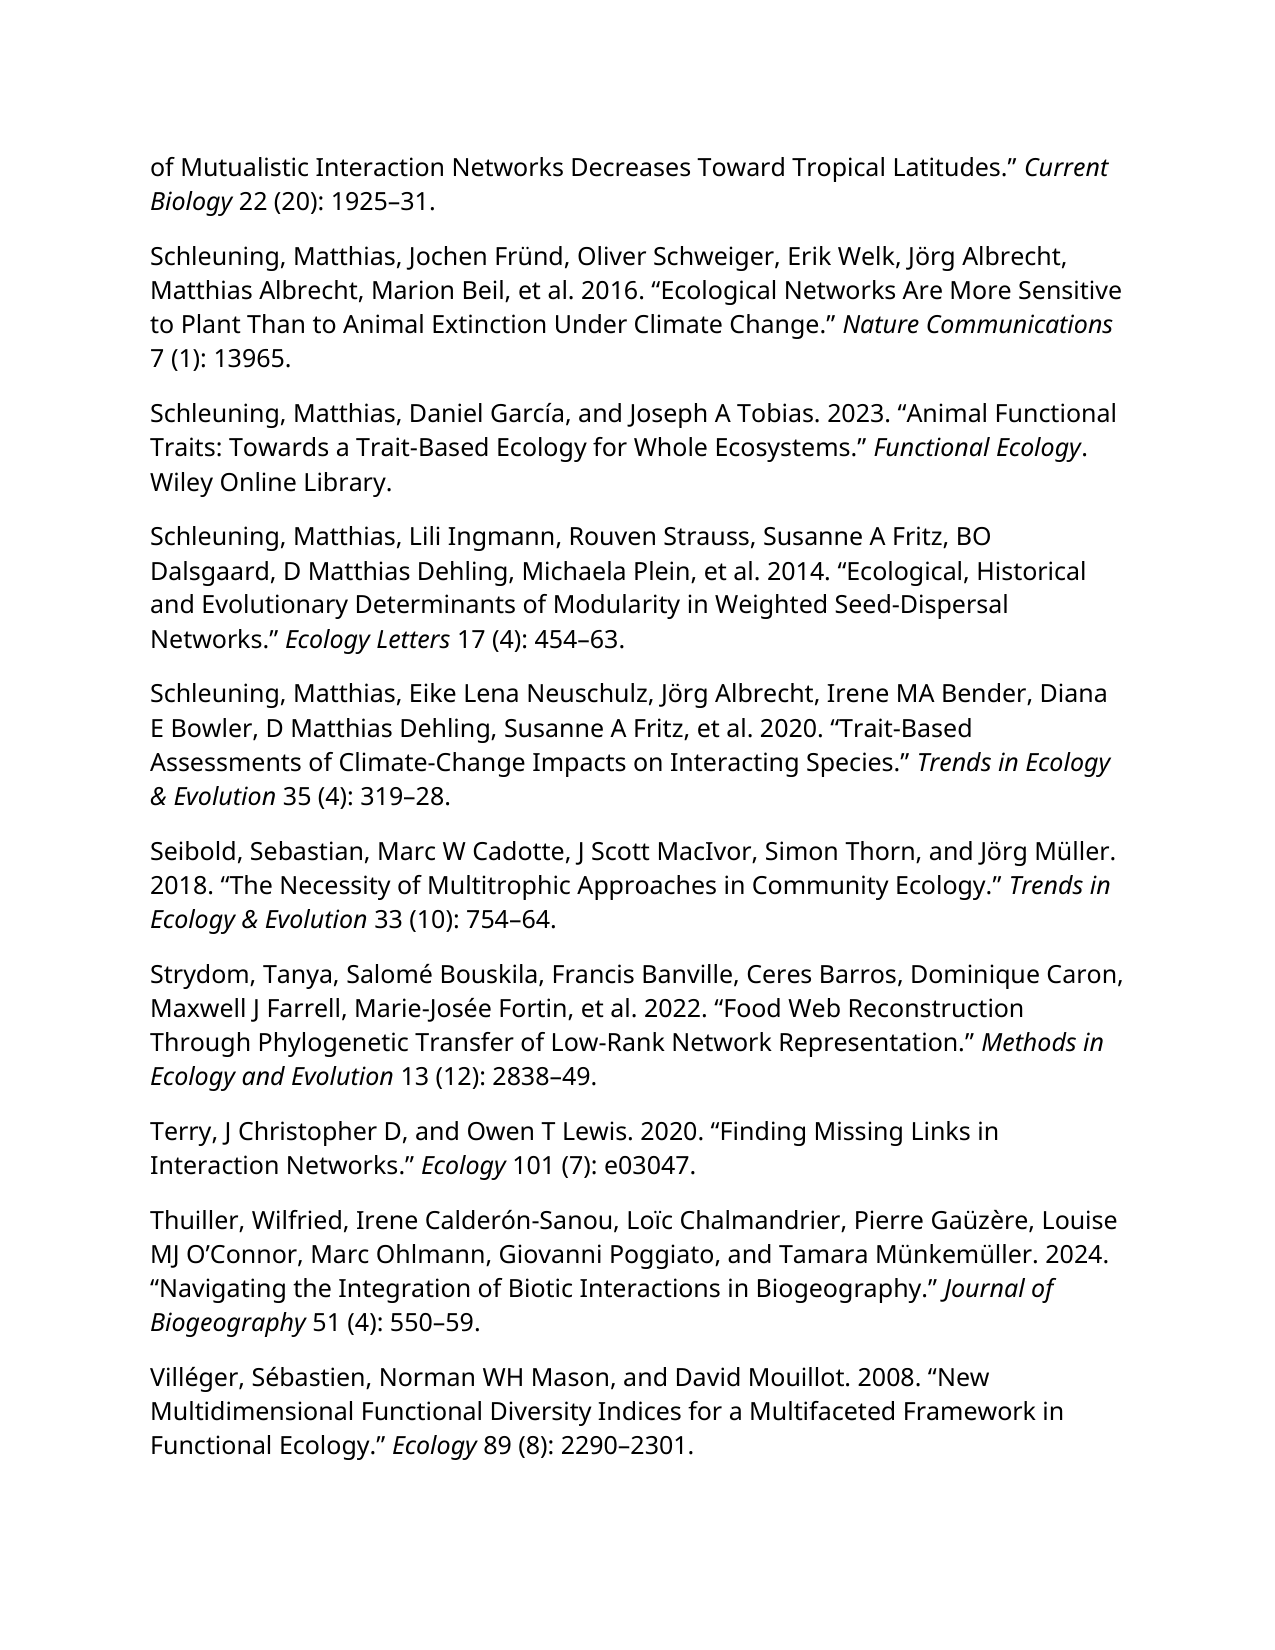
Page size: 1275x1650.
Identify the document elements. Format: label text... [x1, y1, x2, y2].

text Strydom, Tanya, Salomé Bouskila, Francis Banville, Ceres Barros, Dominique Caron, Maxwell J Farrell, Marie-Josée Fortin, et al. 2022. “Food Web Reconstruction Through Phylogenetic Transfer of Low-Rank Network Representation.” Methods in Ecology and Evolution 13 (12): 2838–49. [150, 956, 1125, 1092]
text Schleuning, Matthias, Daniel Garcı́a, and Joseph A Tobias. 2023. “Animal Functional Traits: Towards a Trait-Based Ecology for Whole Ecosystems.” Functional Ecology. Wiley Online Library. [150, 396, 1125, 498]
text Schleuning, Matthias, Lili Ingmann, Rouven Strauss, Susanne A Fritz, BO Dalsgaard, D Matthias Dehling, Michaela Plein, et al. 2014. “Ecological, Historical and Evolutionary Determinants of Modularity in Weighted Seed-Dispersal Networks.” Ecology Letters 17 (4): 454–63. [150, 519, 1125, 655]
text Schleuning, Matthias, Jochen Fründ, Oliver Schweiger, Erik Welk, Jörg Albrecht, Matthias Albrecht, Marion Beil, et al. 2016. “Ecological Networks Are More Sensitive to Plant Than to Animal Extinction Under Climate Change.” Nature Communications 7 (1): 13965. [150, 239, 1125, 375]
text Thuiller, Wilfried, Irene Calderón-Sanou, Loı̈c Chalmandrier, Pierre Gaüzère, Louise MJ O’Connor, Marc Ohlmann, Giovanni Poggiato, and Tamara Münkemüller. 2024. “Navigating the Integration of Biotic Interactions in Biogeography.” Journal of Biogeography 51 (4): 550–59. [150, 1202, 1125, 1338]
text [150, 150, 1125, 218]
text Terry, J Christopher D, and Owen T Lewis. 2020. “Finding Missing Links in Interaction Networks.” Ecology 101 (7): e03047. [150, 1113, 1125, 1181]
text Villéger, Sébastien, Norman WH Mason, and David Mouillot. 2008. “New Multidimensional Functional Diversity Indices for a Multifaceted Framework in Functional Ecology.” Ecology 89 (8): 2290–2301. [150, 1359, 1125, 1462]
text Schleuning, Matthias, Eike Lena Neuschulz, Jörg Albrecht, Irene MA Bender, Diana E Bowler, D Matthias Dehling, Susanne A Fritz, et al. 2020. “Trait-Based Assessments of Climate-Change Impacts on Interacting Species.” Trends in Ecology & Evolution 35 (4): 319–28. [150, 676, 1125, 812]
text Seibold, Sebastian, Marc W Cadotte, J Scott MacIvor, Simon Thorn, and Jörg Müller. 2018. “The Necessity of Multitrophic Approaches in Community Ecology.” Trends in Ecology & Evolution 33 (10): 754–64. [150, 833, 1125, 935]
